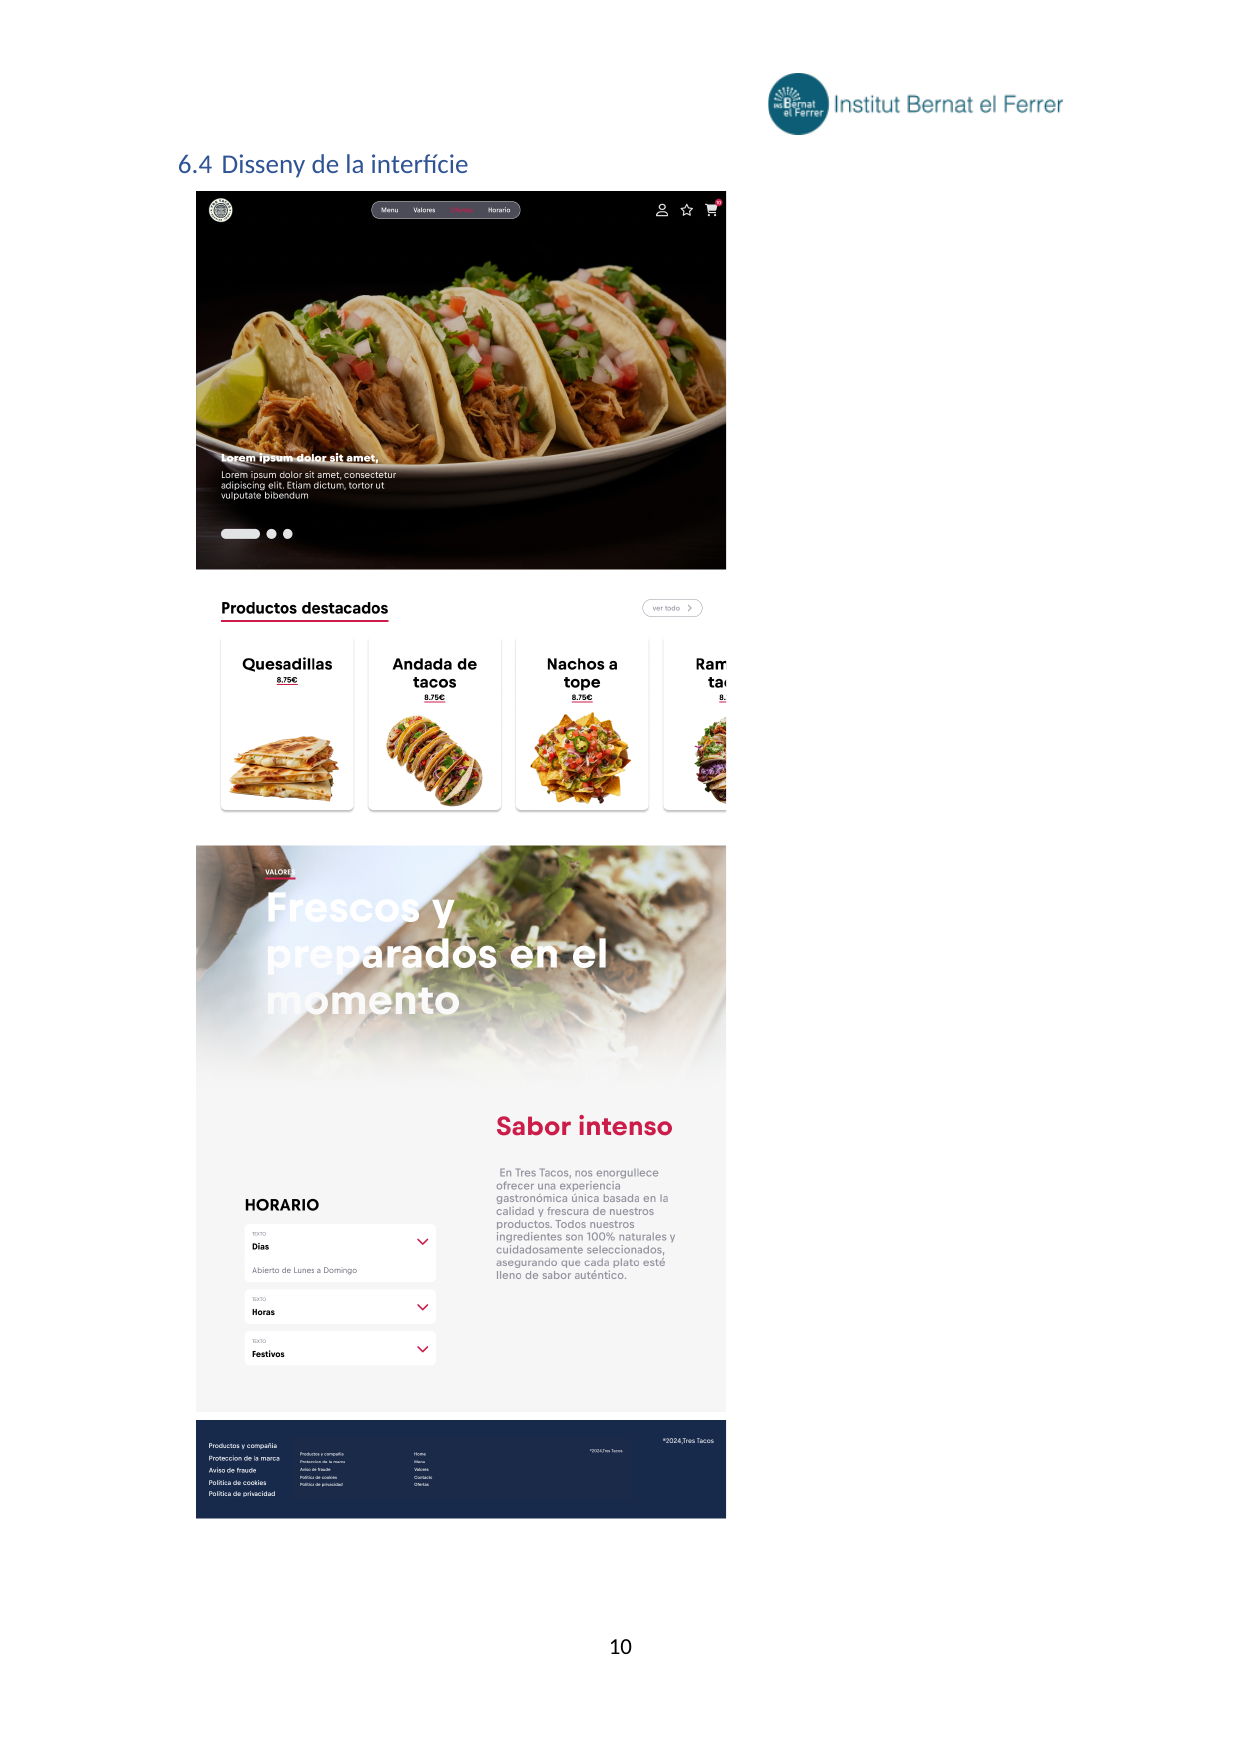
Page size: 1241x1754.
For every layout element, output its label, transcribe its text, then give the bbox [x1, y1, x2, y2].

subtitle Disseny de la interfície [178, 148, 1063, 181]
picture [768, 73, 1064, 135]
